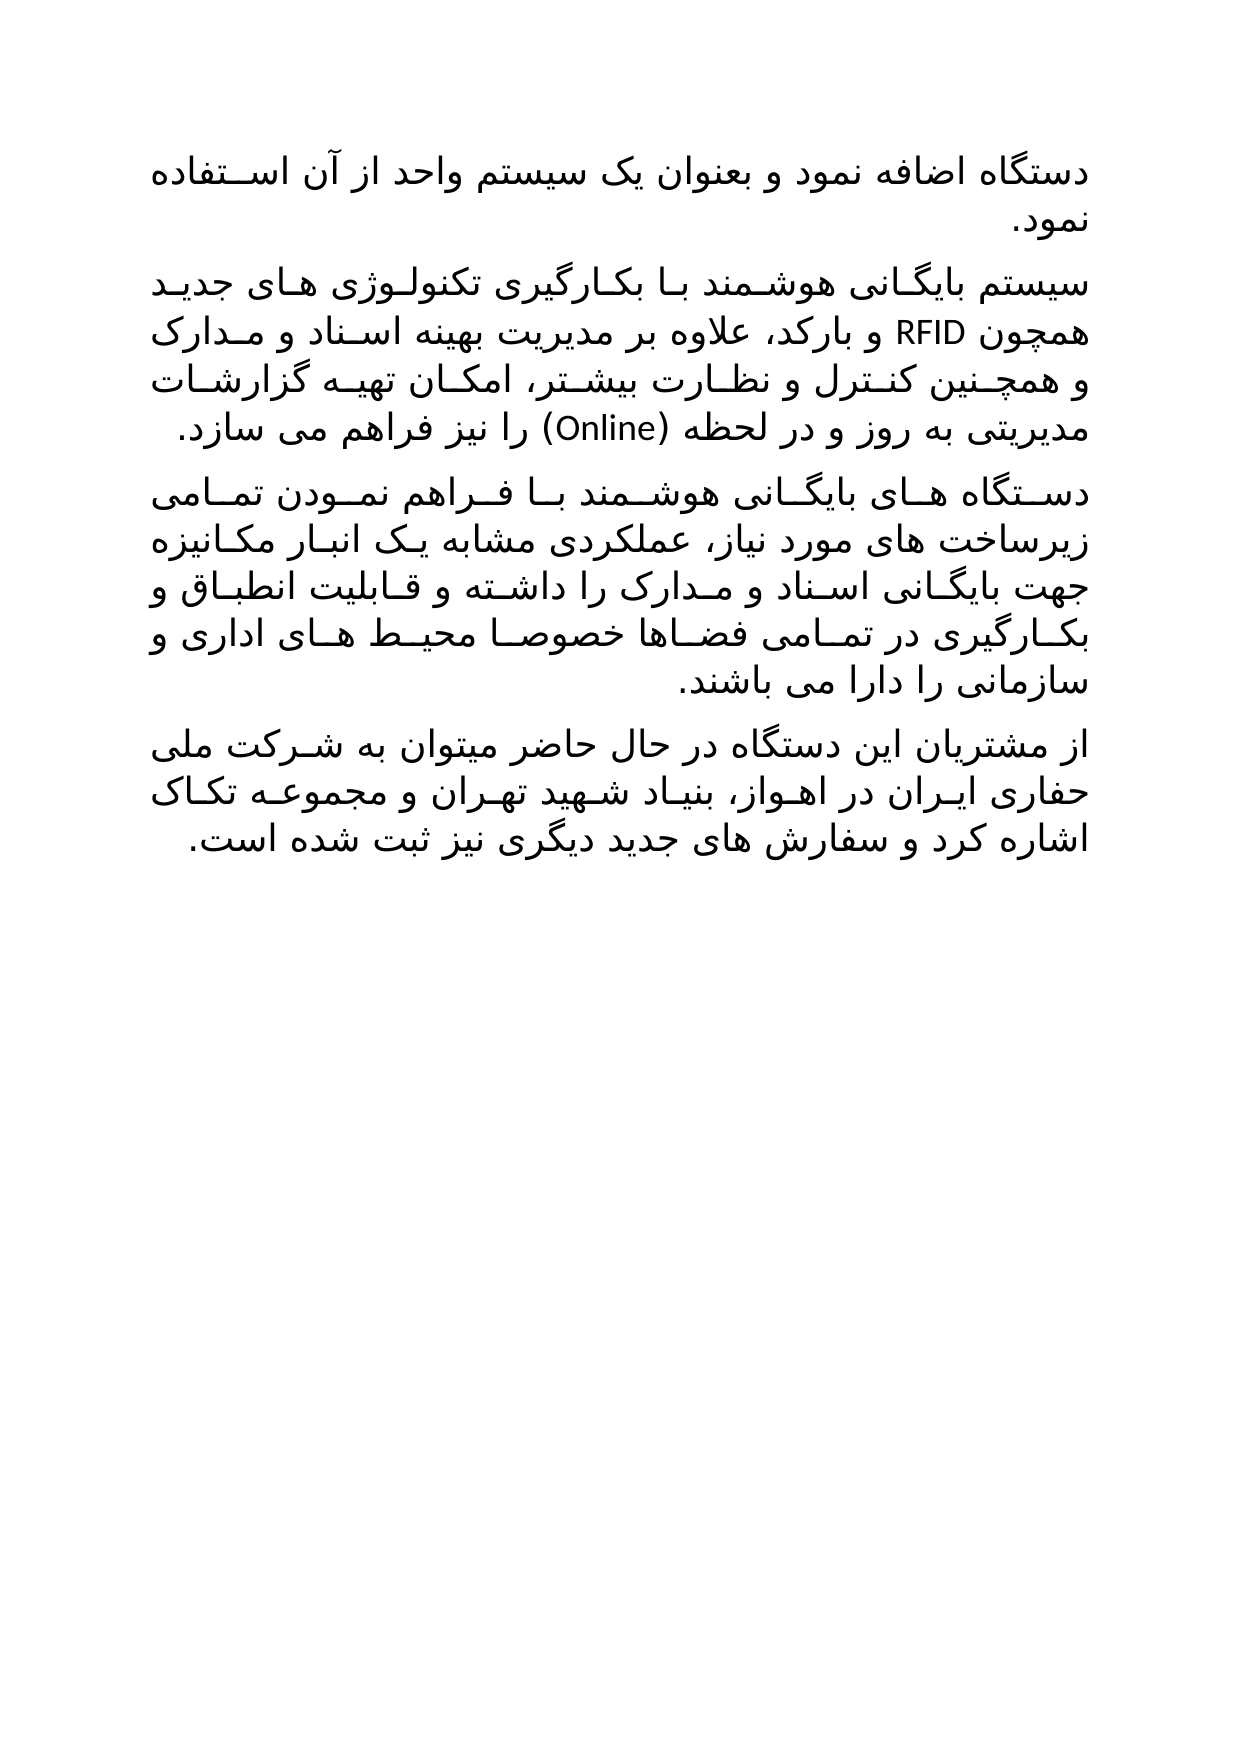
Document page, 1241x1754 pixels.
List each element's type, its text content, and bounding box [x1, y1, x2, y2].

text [150, 150, 1090, 241]
text از مشتریان این دستگاه در حال حاضر میتوان به شرکت ملی حفاری ایران در اهواز، بنیاد شهید تهران و مجموعه تکاک اشاره کرد و سفارش های جدید دیگری نیز ثبت شده است. [150, 722, 1090, 860]
text سیستم بایگانی هوشمند با بکارگیری تکنولوژی های جدید همچون RFID و بارکد، علاوه بر مدیریت بهینه اسناد و مدارک و همچنین کنترل و نظارت بیشتر، امکان تهیه گزارشات مدیریتی به روز و در لحظه (Online) را نیز فراهم می سازد. [150, 261, 1090, 450]
text دستگاه های بایگانی هوشمند با فراهم نمودن تمامی زیرساخت های مورد نیاز، عملکردی مشابه یک انبار مکانیزه جهت بایگانی اسناد و مدارک را داشته و قابلیت انطباق و بکارگیری در تمامی فضاها خصوصا محیط های اداری و سازمانی را دارا می باشند. [150, 470, 1090, 702]
